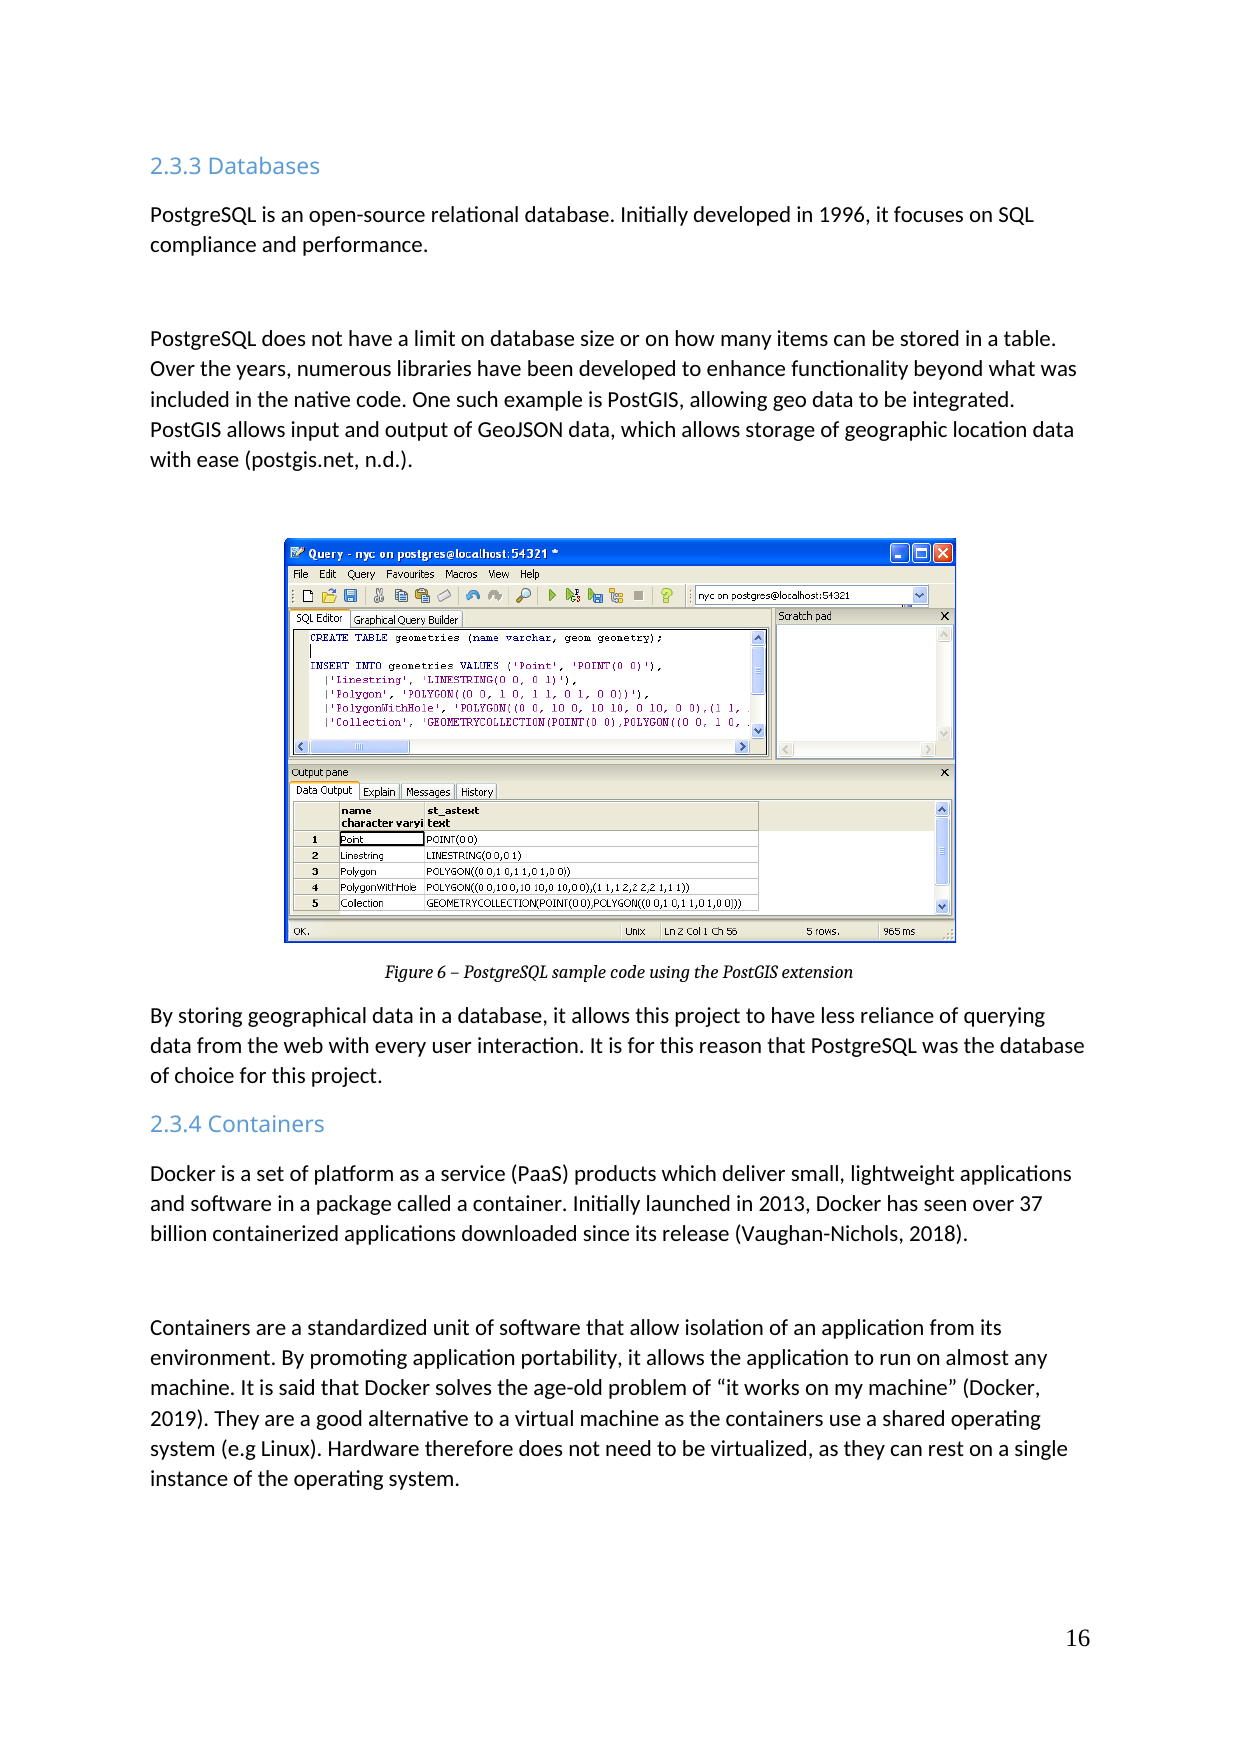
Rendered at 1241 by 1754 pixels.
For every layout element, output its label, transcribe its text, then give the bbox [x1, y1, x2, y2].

text Containers are a standardized unit of software that allow isolation of an application from its environment. By promoting application portability, it allows the application to run on almost any machine. It is said that Docker solves the age-old problem of “it works on my machine” (Docker, 2019). They are a good alternative to a virtual machine as the containers use a shared operating system (e.g Linux). Hardware therefore does not need to be virtualized, as they can rest on a single instance of the operating system. [150, 1313, 1090, 1492]
text PostgreSQL is an open-source relational database. Initially developed in 1996, it focuses on SQL compliance and performance. [150, 200, 1090, 259]
text PostgreSQL does not have a limit on database size or on how many items can be stored in a table. Over the years, numerous libraries have been developed to enhance functionality beyond what was included in the native code. One such example is PostGIS, allowing geo data to be integrated. PostGIS allows input and output of GeoJSON data, which allows storage of geographic location data with ease (postgis.net, n.d.). [150, 324, 1090, 473]
text 2.3.3 Databases [150, 150, 1090, 181]
text By storing geographical data in a database, it allows this project to have less reliance of querying data from the web with every user interaction. It is for this reason that PostgreSQL was the database of choice for this project. [150, 1001, 1090, 1089]
text 2.3.4 Containers [150, 1108, 1090, 1140]
picture [284, 538, 957, 943]
text Docker is a set of platform as a service (PaaS) products which deliver small, lightweight applications and software in a package called a container. Initially launched in 2013, Docker has seen over 37 billion containerized applications downloaded since its release (Vaughan-Nichols, 2018). [150, 1159, 1090, 1247]
text Figure 6 – PostgreSQL sample code using the PostGIS extension [150, 961, 1090, 983]
